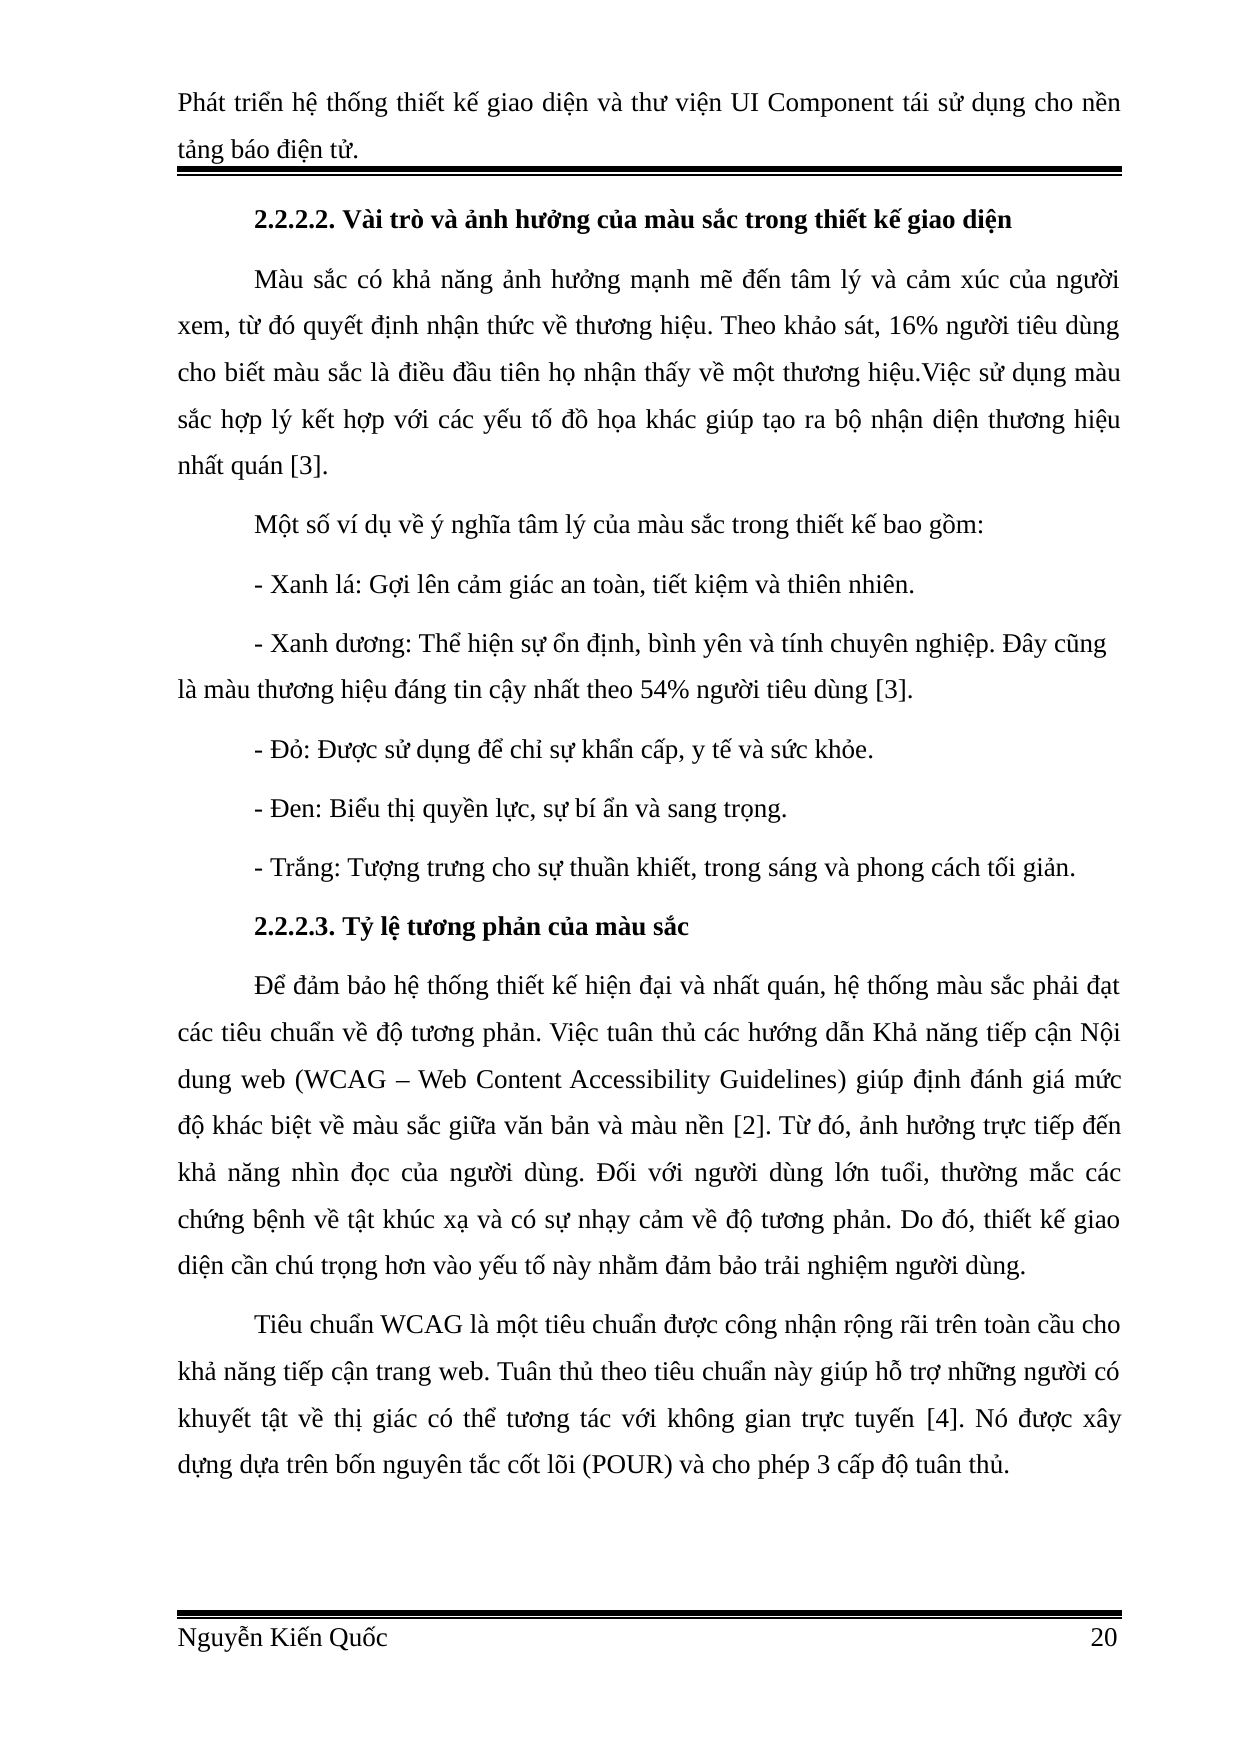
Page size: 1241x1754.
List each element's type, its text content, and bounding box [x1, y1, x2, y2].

list Xanh lá: Gợi lên cảm giác an toàn, tiết kiệm và thiên nhiên. [177, 568, 1122, 599]
text Để đảm bảo hệ thống thiết kế hiện đại và nhất quán, hệ thống màu sắc phải đạt các tiêu chuẩn về độ tương phản. Việc tuân thủ các hướng dẫn Khả năng tiếp cận Nội dung web (WCAG – Web Content Accessibility Guidelines) giúp định đánh giá mức độ khác biệt về màu sắc giữa văn bản và màu nền [2]. Từ đó, ảnh hưởng trực tiếp đến khả năng nhìn đọc của người dùng. Đối với người dùng lớn tuổi, thường mắc các chứng bệnh về tật khúc xạ và có sự nhạy cảm về độ tương phản. Do đó, thiết kế giao diện cần chú trọng hơn vào yếu tố này nhằm đảm bảo trải nghiệm người dùng. [177, 969, 1122, 1281]
text Màu sắc có khả năng ảnh hưởng mạnh mẽ đến tâm lý và cảm xúc của người xem, từ đó quyết định nhận thức về thương hiệu. Theo khảo sát, 16% người tiêu dùng cho biết màu sắc là điều đầu tiên họ nhận thấy về một thương hiệu.Việc sử dụng màu sắc hợp lý kết hợp với các yếu tố đồ họa khác giúp tạo ra bộ nhận diện thương hiệu nhất quán [3]. [177, 263, 1122, 481]
subtitle Vài trò và ảnh hưởng của màu sắc trong thiết kế giao diện [177, 204, 1122, 235]
list Xanh dương: Thể hiện sự ổn định, bình yên và tính chuyên nghiệp. Đây cũng là màu thương hiệu đáng tin cậy nhất theo 54% người tiêu dùng [3]. [177, 627, 1122, 705]
text Tiêu chuẩn WCAG là một tiêu chuẩn được công nhận rộng rãi trên toàn cầu cho khả năng tiếp cận trang web. Tuân thủ theo tiêu chuẩn này giúp hỗ trợ những người có khuyết tật về thị giác có thể tương tác với không gian trực tuyến [4]. Nó được xây dựng dựa trên bốn nguyên tắc cốt lõi (POUR) và cho phép 3 cấp độ tuân thủ. [177, 1309, 1122, 1480]
list Đen: Biểu thị quyền lực, sự bí ẩn và sang trọng. [177, 792, 1122, 823]
list Trắng: Tượng trưng cho sự thuần khiết, trong sáng và phong cách tối giản. [177, 851, 1122, 882]
list Đỏ: Được sử dụng để chỉ sự khẩn cấp, y tế và sức khỏe. [177, 733, 1122, 764]
subtitle Tỷ lệ tương phản của màu sắc [177, 910, 1122, 941]
text Một số ví dụ về ý nghĩa tâm lý của màu sắc trong thiết kế bao gồm: [177, 509, 1122, 540]
